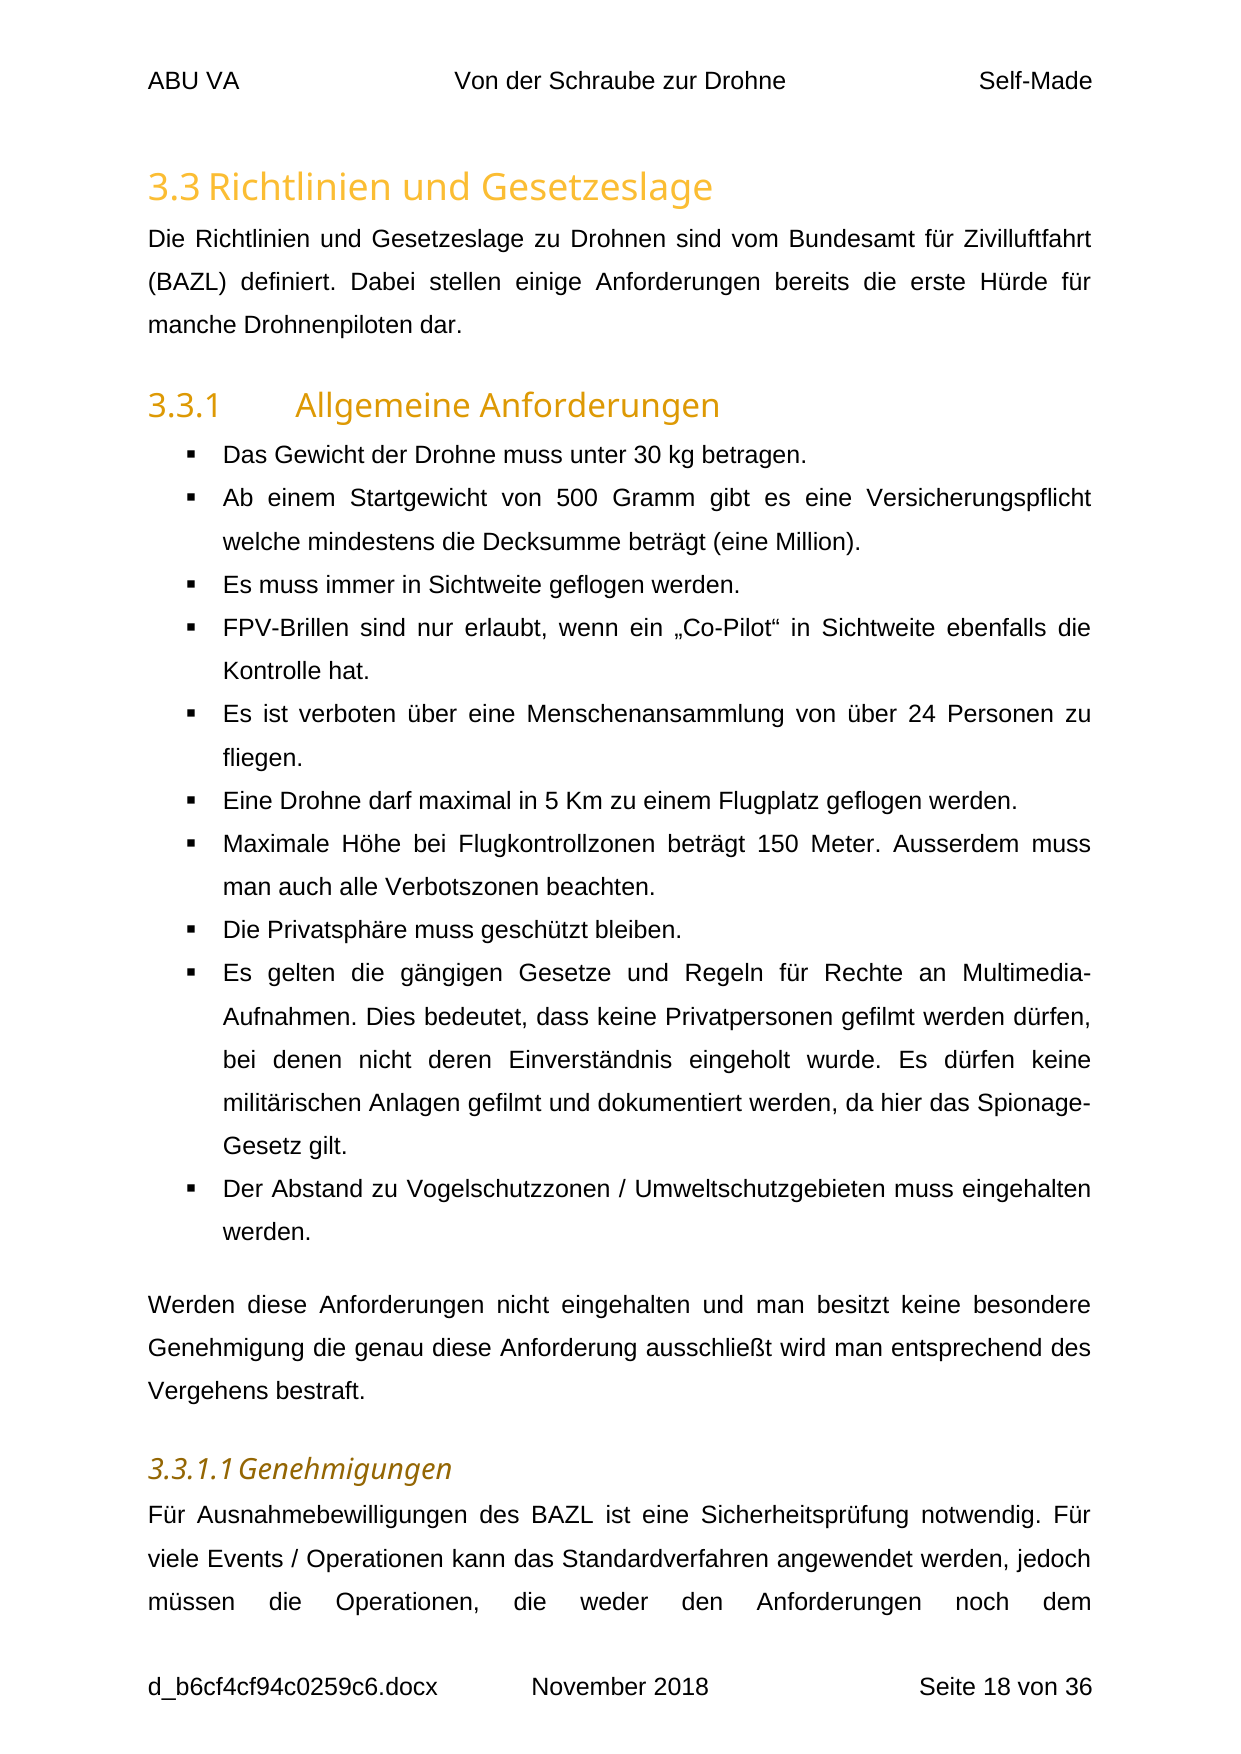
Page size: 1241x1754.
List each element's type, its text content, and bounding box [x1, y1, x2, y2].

list Der Abstand zu Vogelschutzzonen / Umweltschutzgebieten muss eingehalten werden. [185, 1174, 1093, 1246]
subtitle Genehmigungen [148, 1448, 1093, 1488]
list Das Gewicht der Drohne muss unter 30 kg betragen. [185, 440, 1093, 469]
list Die Privatsphäre muss geschützt bleiben. [185, 915, 1093, 944]
list Es ist verboten über eine Menschenansammlung von über 24 Personen zu fliegen. [185, 699, 1093, 771]
text Die Richtlinien und Gesetzeslage zu Drohnen sind vom Bundesamt für Zivilluftfahrt (BAZL) definiert. Dabei stellen einige Anforderungen bereits die erste Hürde für manche Drohnenpiloten dar. [148, 224, 1093, 339]
subtitle Richtlinien und Gesetzeslage [148, 160, 1093, 211]
list Maximale Höhe bei Flugkontrollzonen beträgt 150 Meter. Ausserdem muss man auch alle Verbotszonen beachten. [185, 829, 1093, 901]
list Eine Drohne darf maximal in 5 Km zu einem Flugplatz geflogen werden. [185, 786, 1093, 814]
list Ab einem Startgewicht von 500 Gramm gibt es eine Versicherungspflicht welche mindestens die Decksumme beträgt (eine Million). [185, 483, 1093, 555]
list Es gelten die gängigen Gesetze und Regeln für Rechte an Multimedia- Aufnahmen. Dies bedeutet, dass keine Privatpersonen gefilmt werden dürfen, bei denen nicht deren Einverständnis eingeholt wurde. Es dürfen keine militärischen Anlagen gefilmt und dokumentiert werden, da hier das Spionage-Gesetz gilt. [185, 958, 1093, 1160]
subtitle Allgemeine Anforderungen [148, 382, 1093, 428]
list FPV-Brillen sind nur erlaubt, wenn ein „Co-Pilot“ in Sichtweite ebenfalls die Kontrolle hat. [185, 613, 1093, 685]
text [148, 1500, 1093, 1615]
list Es muss immer in Sichtweite geflogen werden. [185, 570, 1093, 598]
text Werden diese Anforderungen nicht eingehalten und man besitzt keine besondere Genehmigung die genau diese Anforderung ausschließt wird man entsprechend des Vergehens bestraft. [148, 1290, 1093, 1405]
